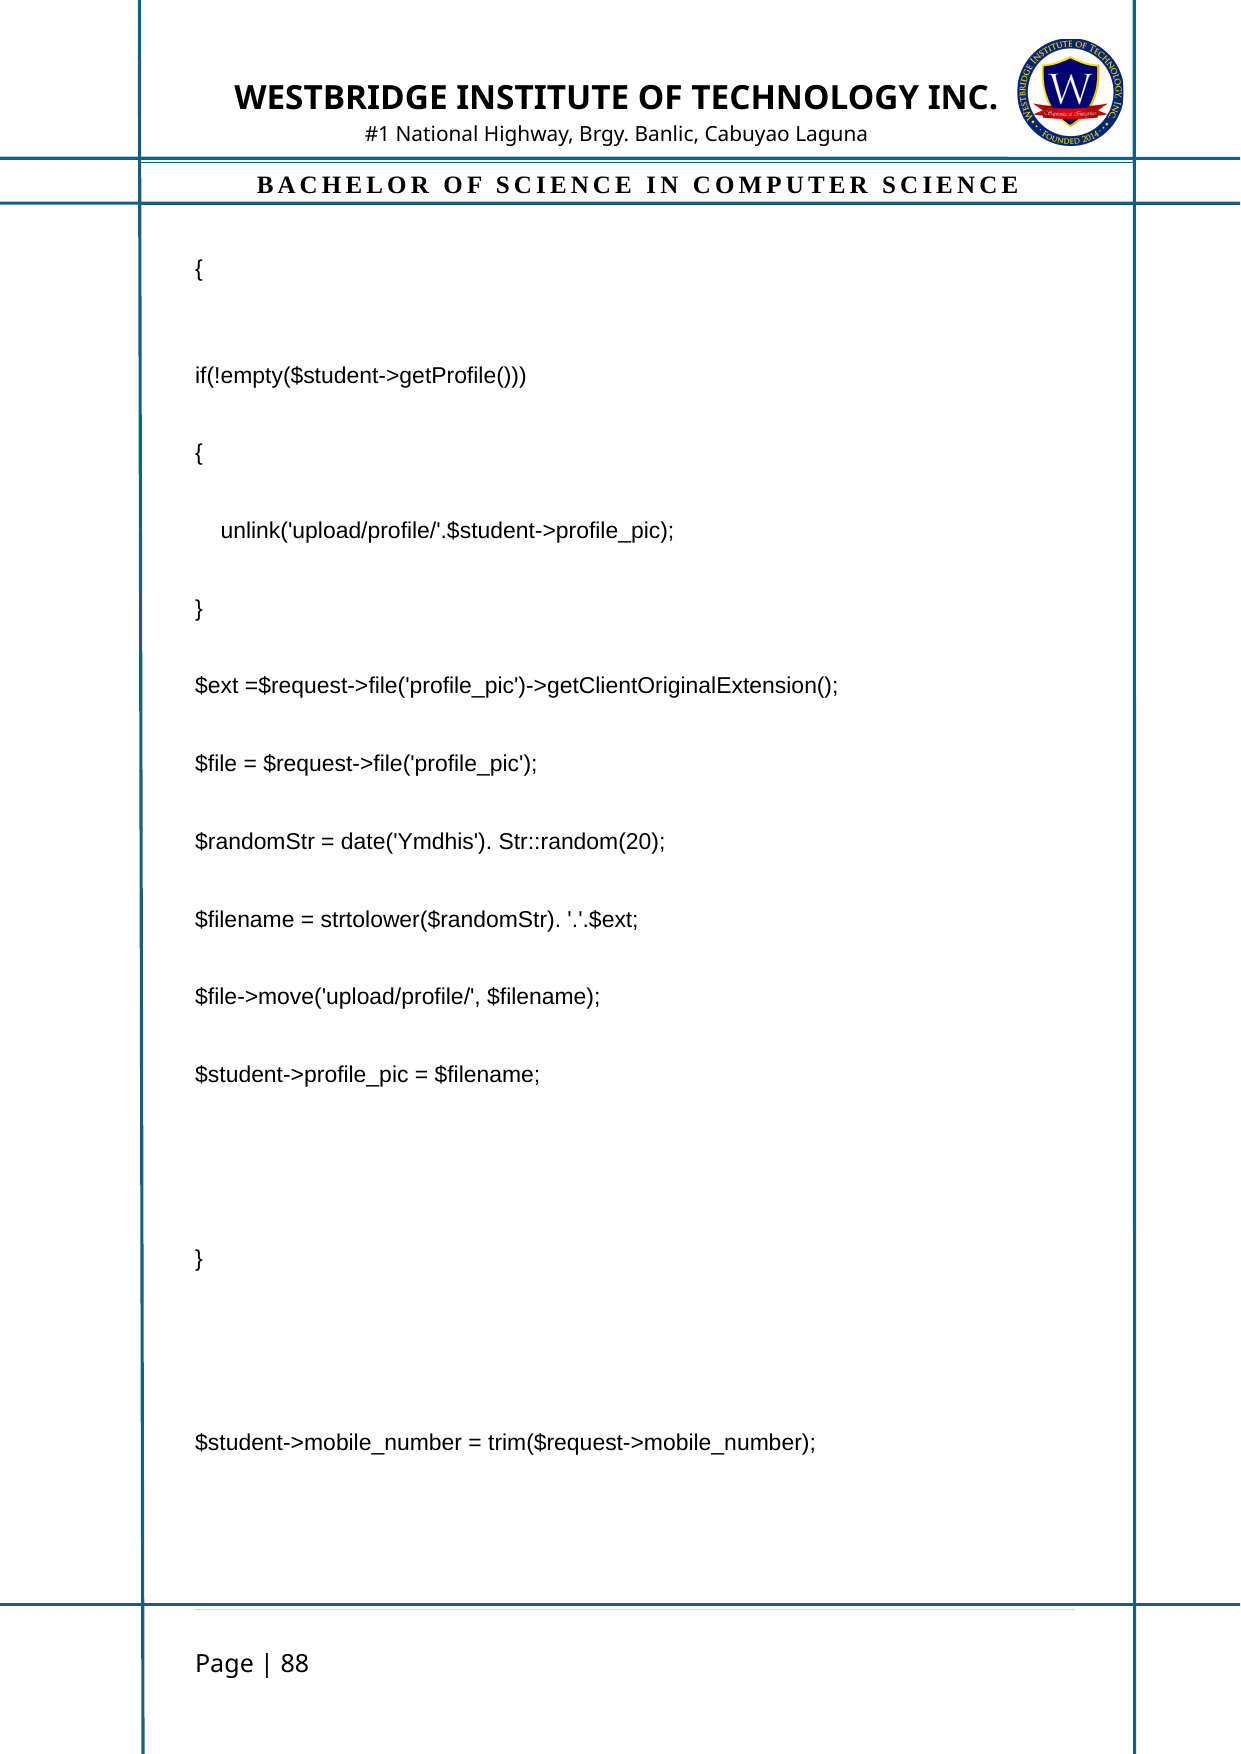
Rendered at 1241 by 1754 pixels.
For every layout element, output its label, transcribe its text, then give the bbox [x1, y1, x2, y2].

text $filename = strtolower($randomStr). '.'.$ext; [195, 906, 1075, 932]
text } [195, 1245, 1075, 1271]
text } [195, 595, 1075, 621]
text { [195, 255, 1075, 281]
picture [1017, 39, 1124, 146]
text unlink('upload/profile/'.$student->profile_pic); [195, 517, 1075, 543]
text $file->move('upload/profile/', $filename); [195, 983, 1075, 1009]
text $ext =$request->file('profile_pic')->getClientOriginalExtension(); [195, 672, 1075, 699]
text $student->profile_pic = $filename; [195, 1061, 1075, 1087]
text if(!empty($student->getProfile())) [195, 362, 1075, 388]
text $student->mobile_number = trim($request->mobile_number); [195, 1429, 1075, 1456]
text $file = $request->file('profile_pic'); [195, 750, 1075, 776]
text $randomStr = date('Ymdhis'). Str::random(20); [195, 828, 1075, 854]
text { [195, 439, 1075, 466]
